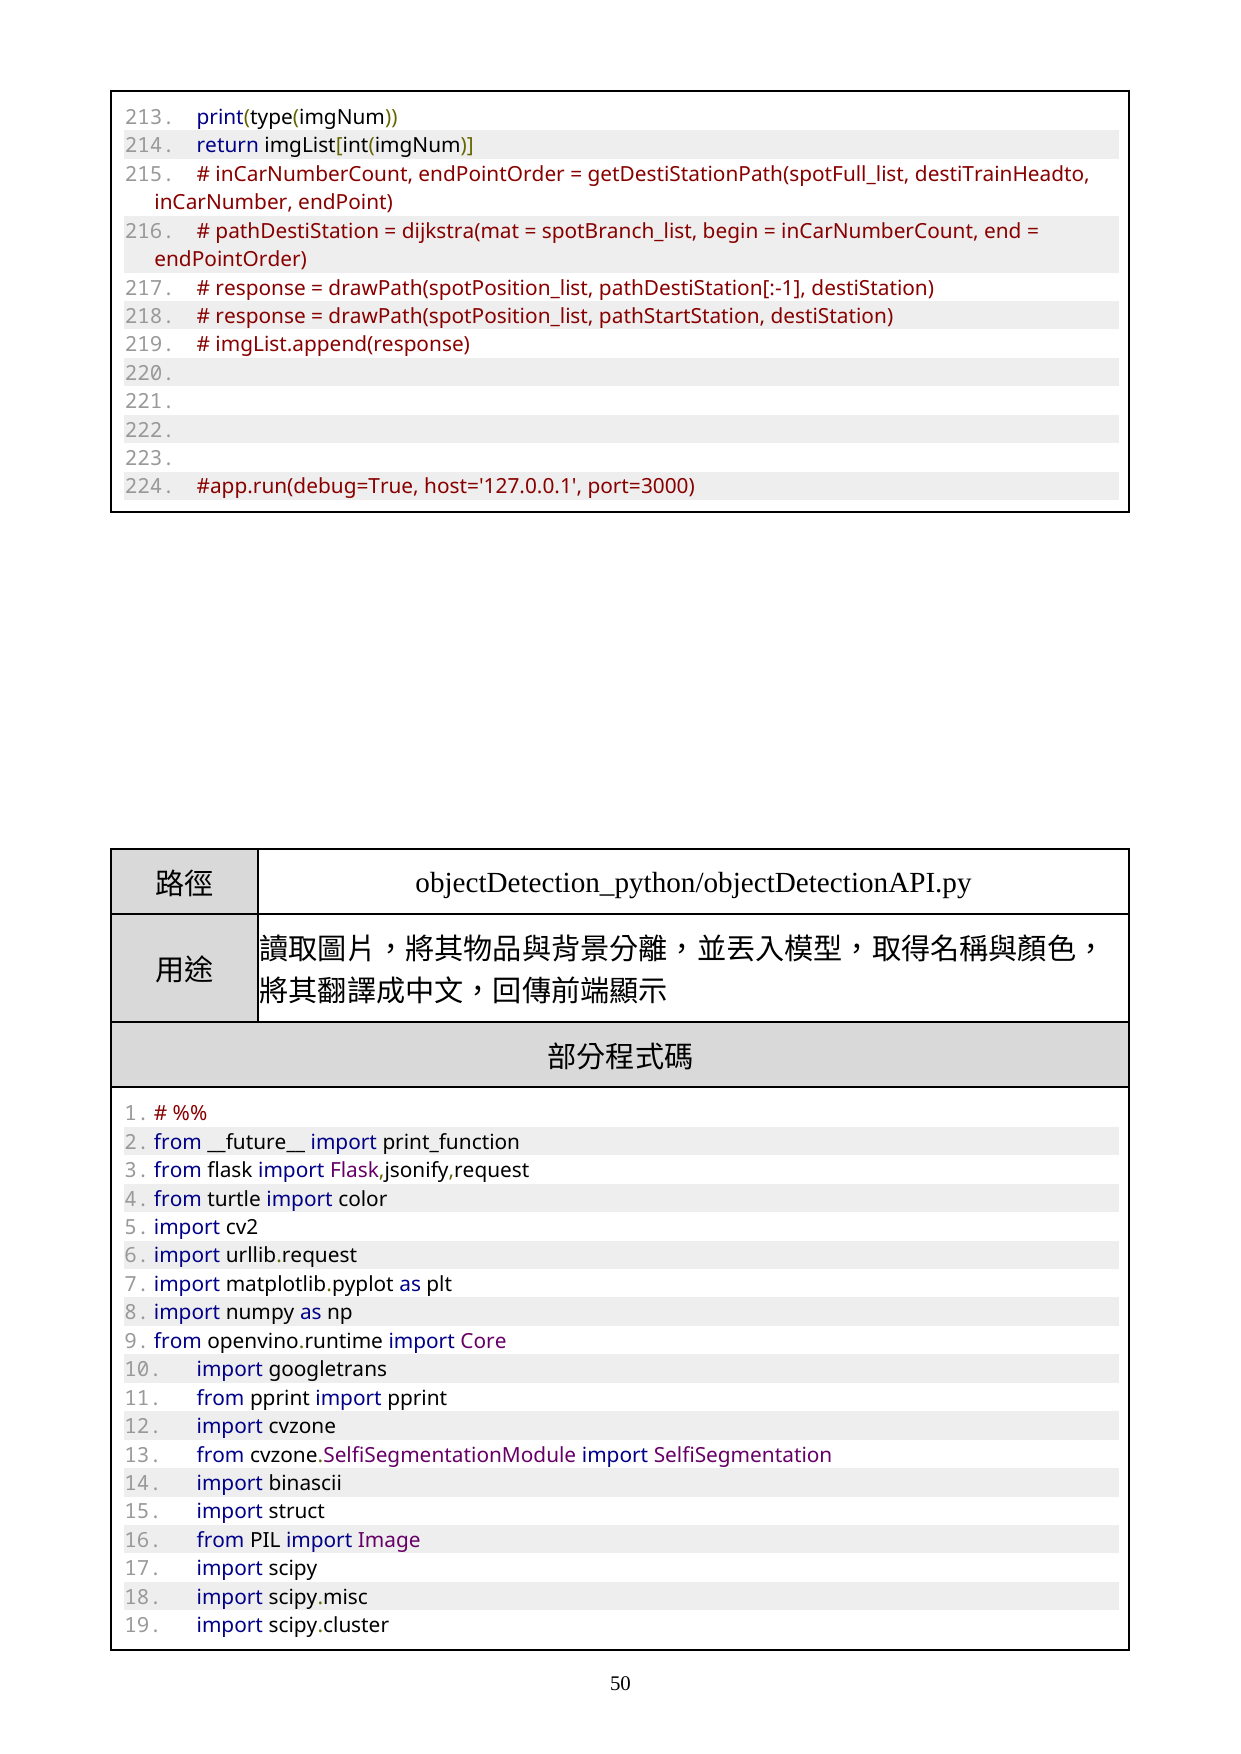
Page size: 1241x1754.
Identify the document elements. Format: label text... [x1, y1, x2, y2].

table_cell 用途 [112, 915, 257, 1021]
table_header 路徑 [112, 850, 257, 913]
table_cell 部分程式碼 [112, 1023, 1128, 1086]
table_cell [112, 1088, 1128, 1649]
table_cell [112, 92, 1128, 511]
table_header objectDetection_python/objectDetectionAPI.py [259, 850, 1128, 913]
table_cell 讀取圖片，將其物品與背景分離，並丟入模型，取得名稱與顏色， 將其翻譯成中文，回傳前端顯示 [259, 915, 1128, 1021]
